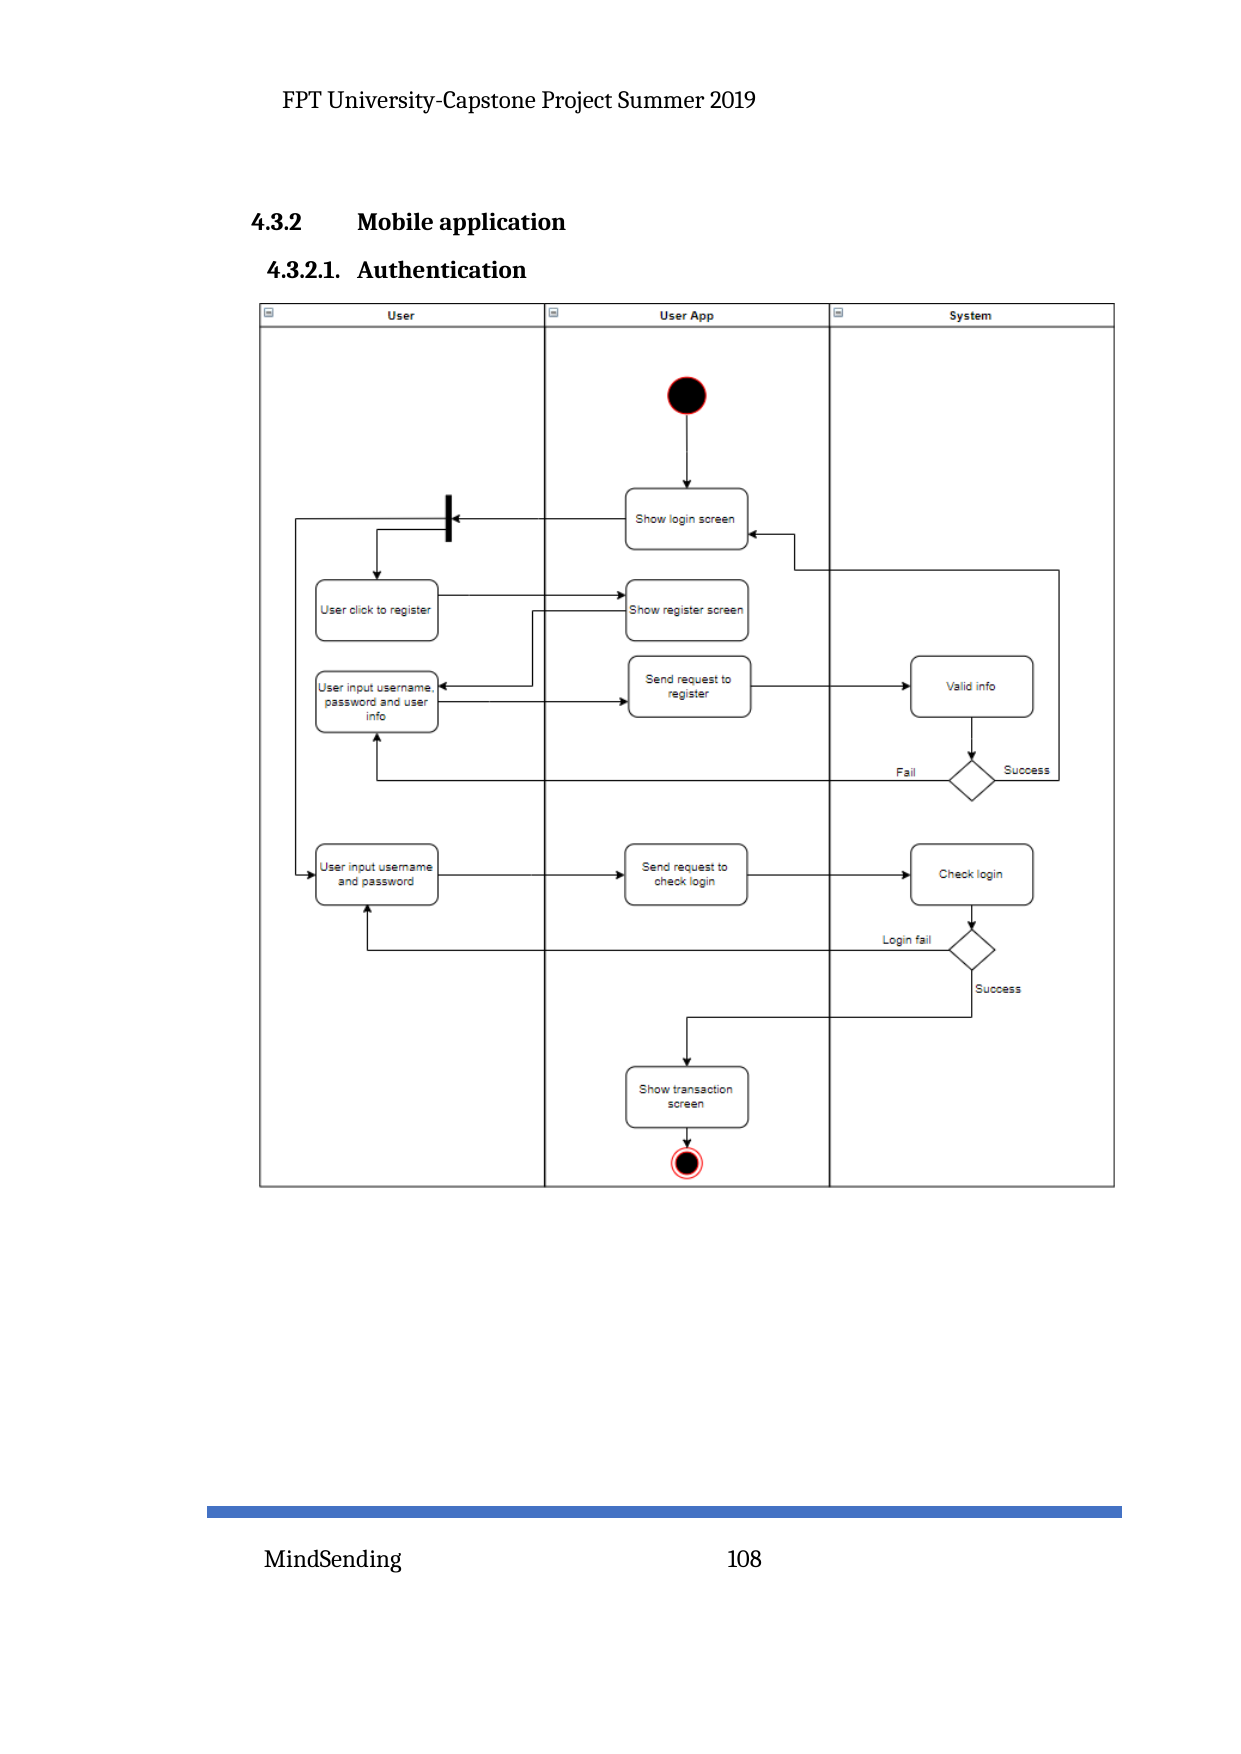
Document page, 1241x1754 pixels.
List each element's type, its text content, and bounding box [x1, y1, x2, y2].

subtitle Mobile application [206, 208, 1122, 237]
picture [258, 303, 1115, 1189]
subtitle Authentication [207, 256, 1122, 284]
